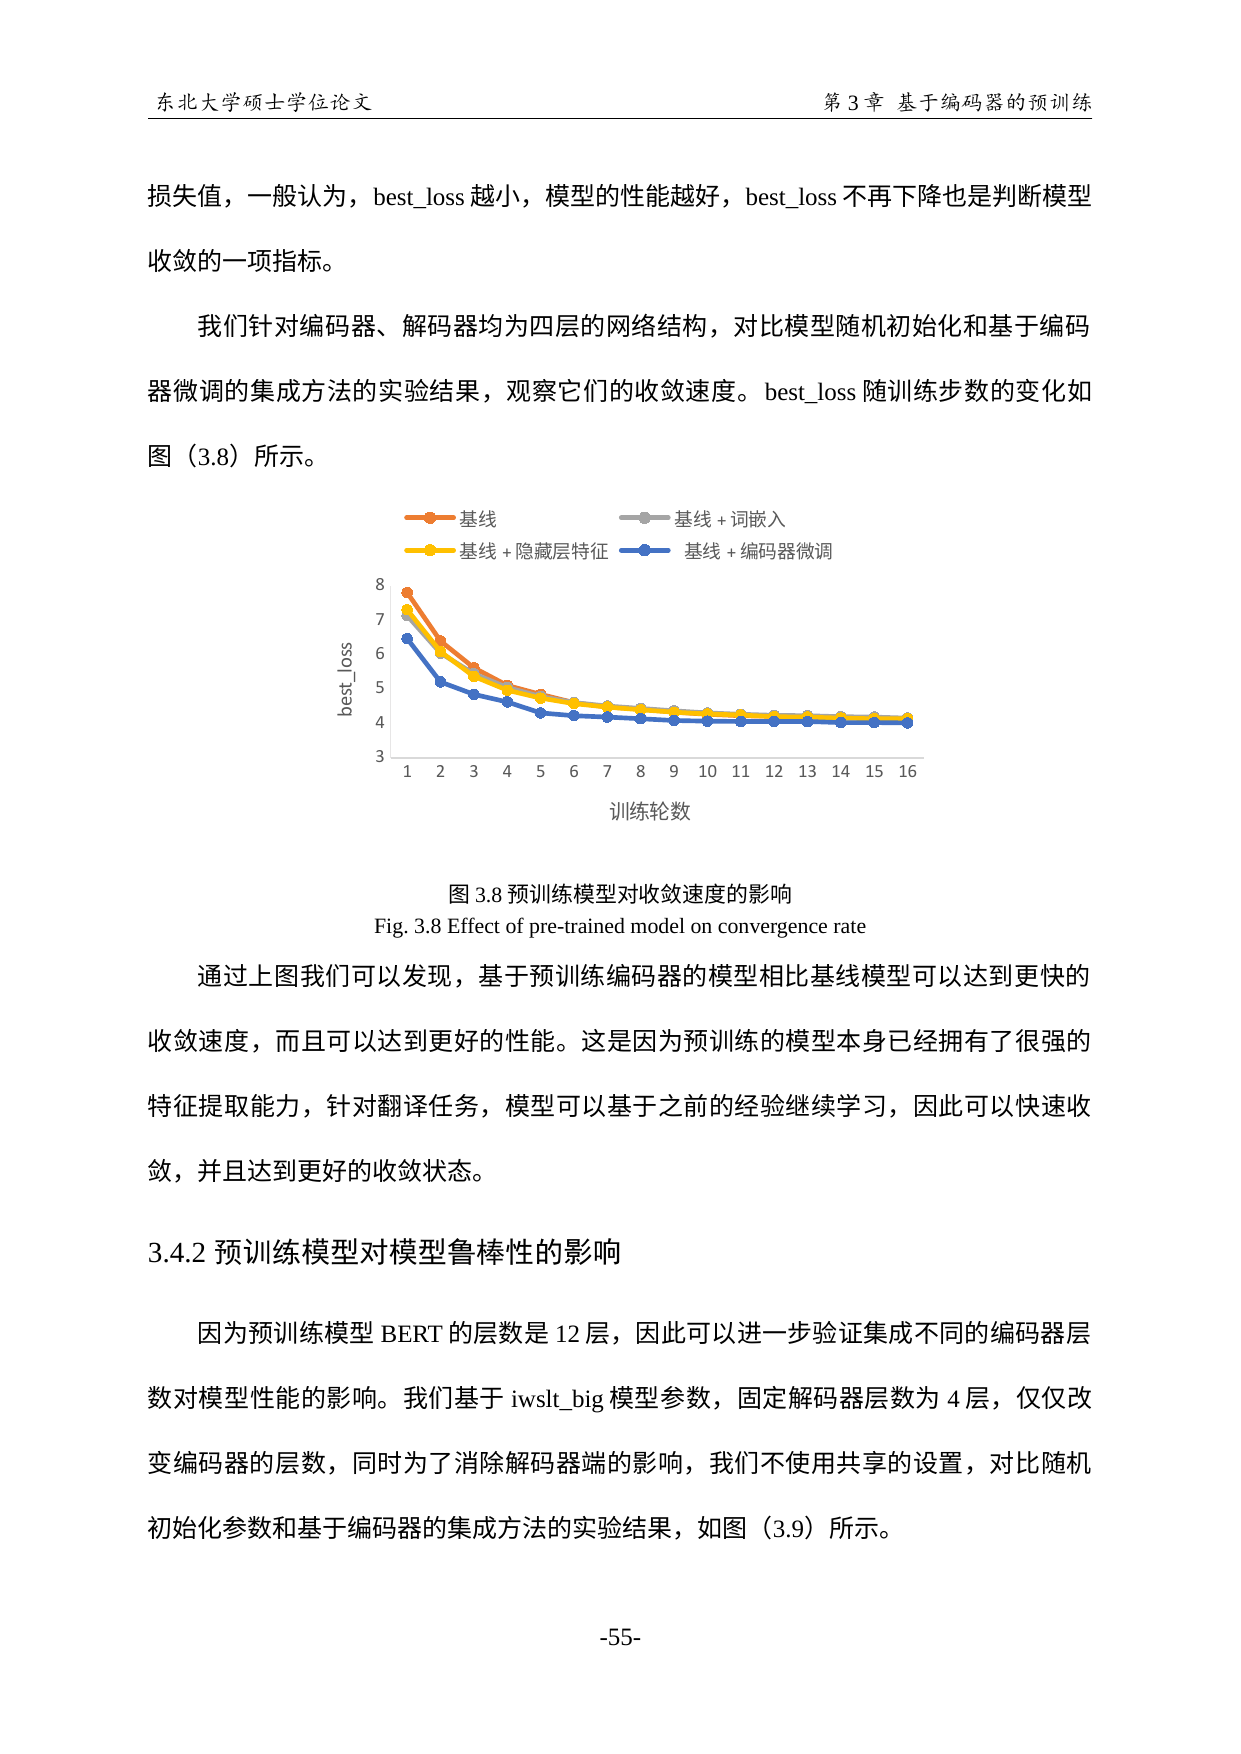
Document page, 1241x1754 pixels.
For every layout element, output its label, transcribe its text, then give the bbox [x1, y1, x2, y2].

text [148, 162, 1092, 292]
text 因为预训练模型BERT的层数是12层，因此可以进一步验证集成不同的编码器层数对模型性能的影响。我们基于iwslt_big模型参数，固定解码器层数为4层，仅仅改变编码器的层数，同时为了消除解码器端的影响，我们不使用共享的设置，对比随机初始化参数和基于编码器的集成方法的实验结果，如图（3.9）所示。 [148, 1299, 1092, 1559]
text Fig. 3.8 Effect of pre-trained model on convergence rate [148, 909, 1092, 942]
text 通过上图我们可以发现，基于预训练编码器的模型相比基线模型可以达到更快的收敛速度，而且可以达到更好的性能。这是因为预训练的模型本身已经拥有了很强的特征提取能力，针对翻译任务，模型可以基于之前的经验继续学习，因此可以快速收敛，并且达到更好的收敛状态。 [148, 942, 1092, 1202]
text 3.4.2 预训练模型对模型鲁棒性的影响 [148, 1218, 1092, 1283]
text 图3.8 预训练模型对收敛速度的影响 [148, 877, 1092, 909]
text 我们针对编码器、解码器均为四层的网络结构，对比模型随机初始化和基于编码器微调的集成方法的实验结果，观察它们的收敛速度。best_loss随训练步数的变化如图（3.8）所示。 [148, 292, 1092, 487]
